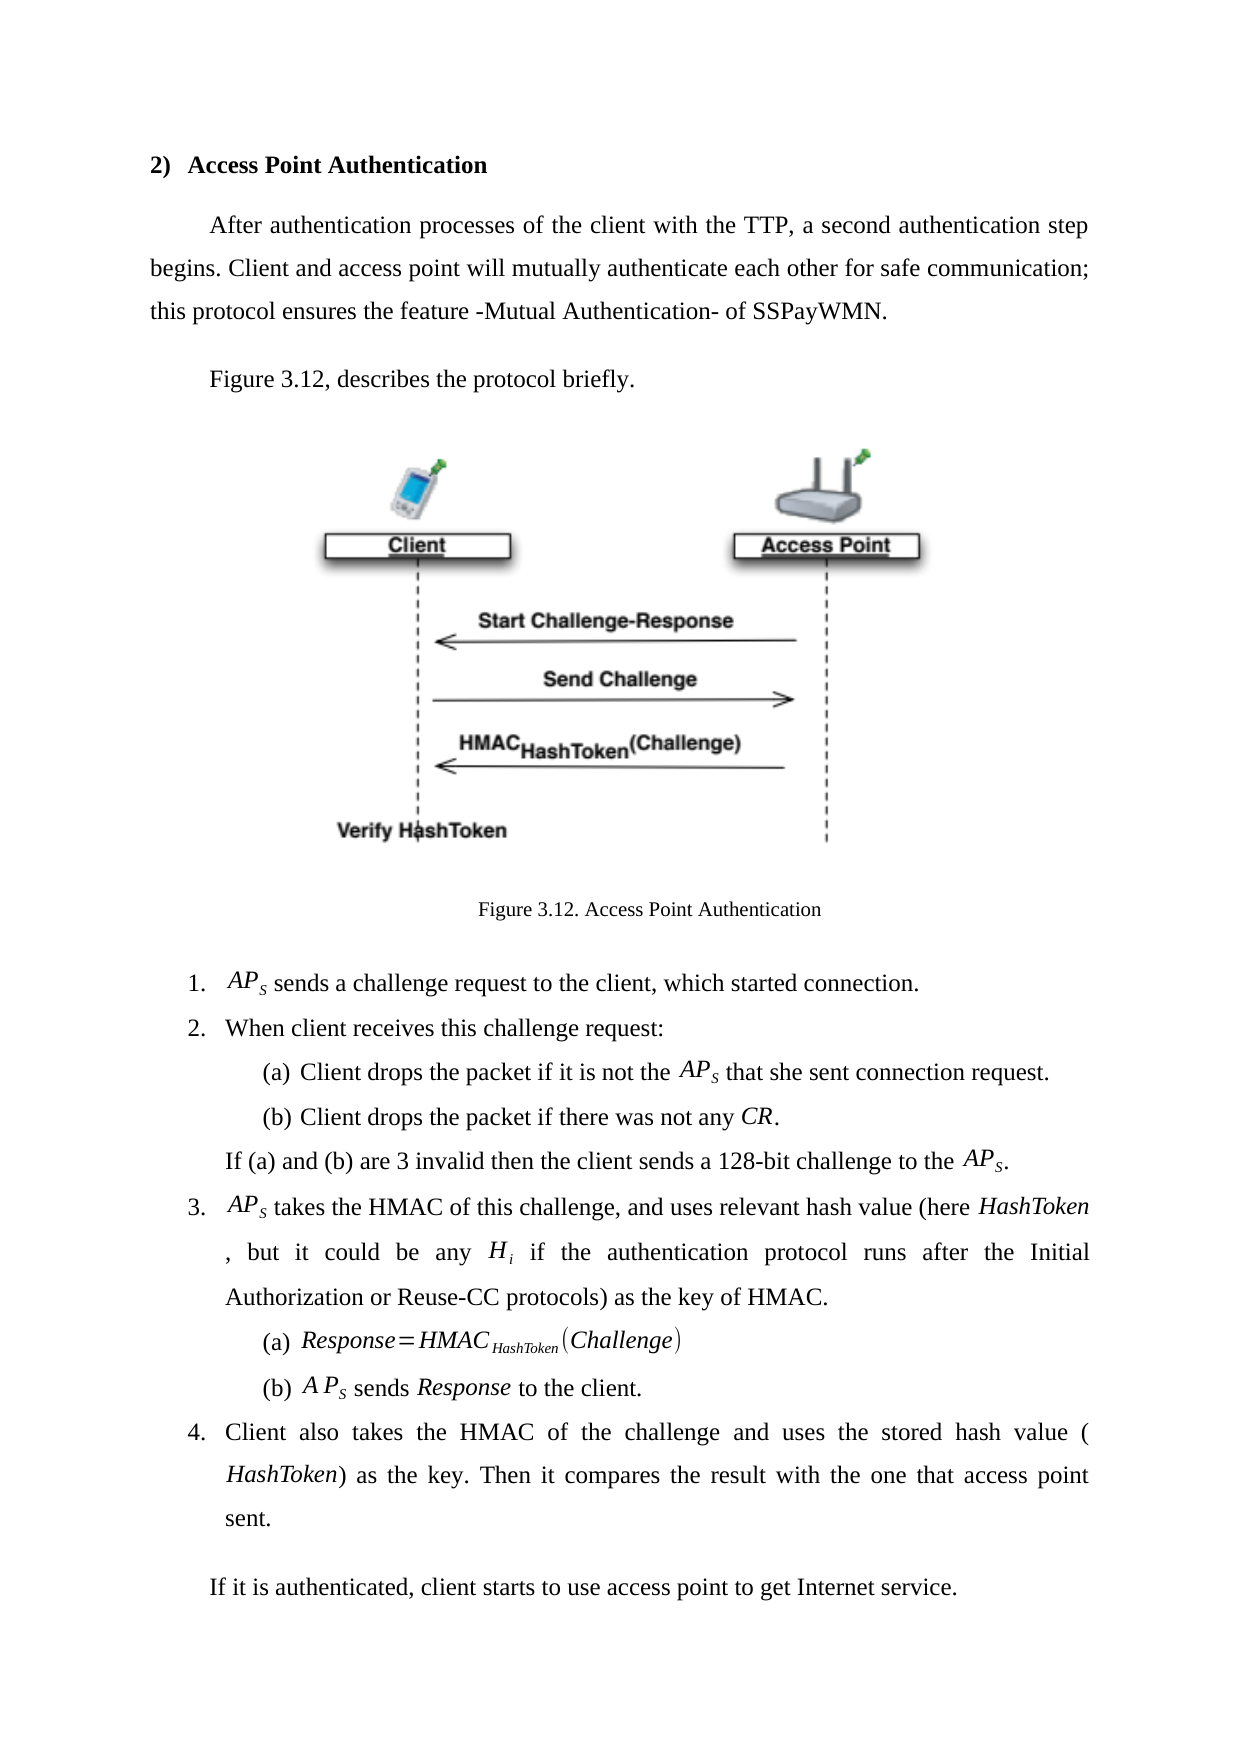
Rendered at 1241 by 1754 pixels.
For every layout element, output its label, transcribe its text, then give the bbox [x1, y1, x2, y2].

list sends a challenge request to the client, which started connection. [187, 967, 1090, 998]
list If (a) and (b) are 3 invalid then the client sends a 128-bit challenge to the . [225, 1145, 1090, 1176]
list Client also takes the HMAC of the challenge and uses the stored hash value () as the key. Then it compares the result with the one that access point sent. [187, 1417, 1090, 1532]
list Client drops the packet if there was not any . [262, 1102, 1090, 1130]
list When client receives this challenge request: [187, 1013, 1090, 1042]
list Client drops the packet if it is not the that she sent connection request. [262, 1056, 1090, 1087]
list takes the HMAC of this challenge, and uses relevant hash value (here , but it could be any if the authentication protocol runs after the Initial Authorization or Reuse-CC protocols) as the key of HMAC. [187, 1191, 1090, 1311]
list If it is authenticated, client starts to use access point to get Internet service. [150, 1572, 1090, 1600]
subtitle Access Point Authentication [150, 150, 1090, 179]
text After authentication processes of the client with the TTP, a second authentication step begins. Client and access point will mutually authenticate each other for safe communication; this protocol ensures the feature -Mutual Authentication- of SSPayWMN. [150, 210, 1090, 325]
list sends to the client. [262, 1371, 1090, 1403]
